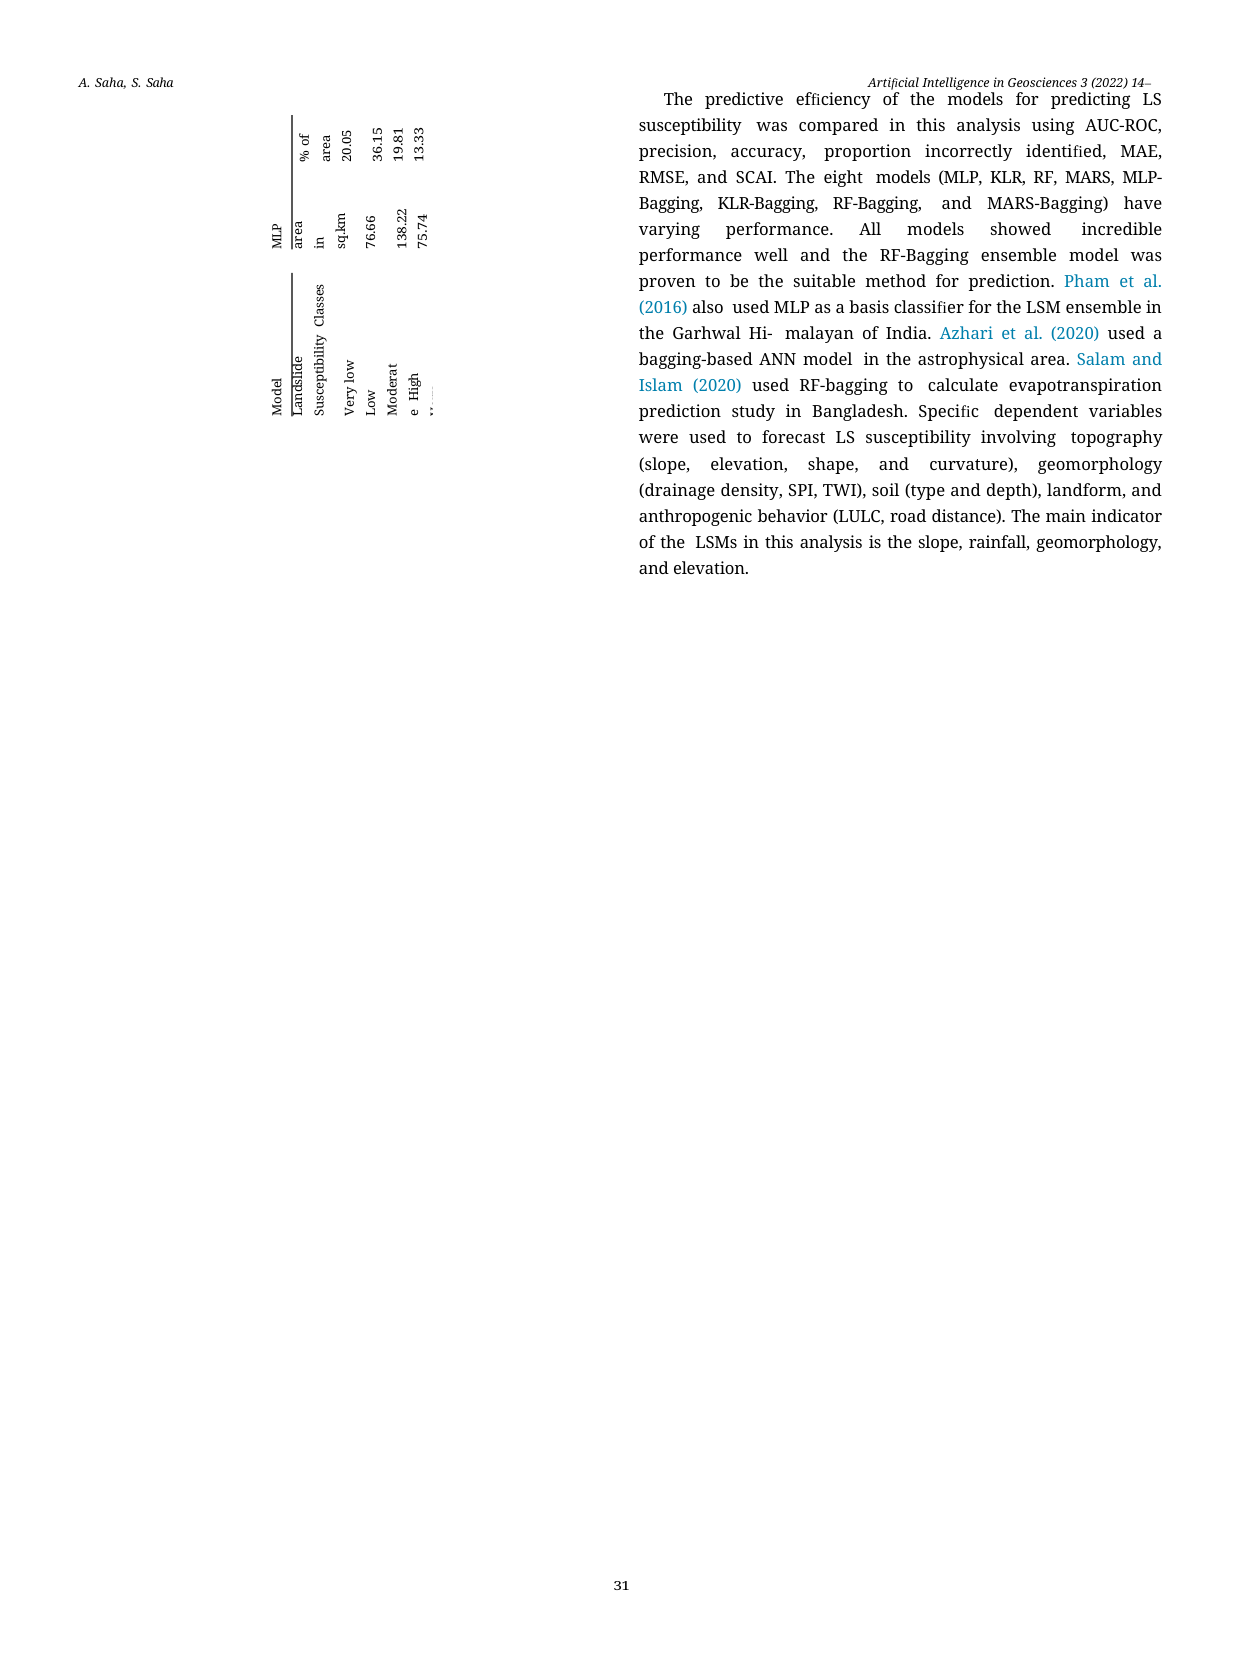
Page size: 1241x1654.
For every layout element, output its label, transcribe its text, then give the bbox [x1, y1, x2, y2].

text The predictive efficiency of the models for predicting LS susceptibility was compared in this analysis using AUC-ROC, precision, accuracy, proportion incorrectly identified, MAE, RMSE, and SCAI. The eight models (MLP, KLR, RF, MARS, MLP-Bagging, KLR-Bagging, RF-Bagging, and MARS-Bagging) have varying performance. All models showed incredible performance well and the RF-Bagging ensemble model was proven to be the suitable method for prediction. Pham et al. (2016) also used MLP as a basis classifier for the LSM ensemble in the Garhwal Hi- malayan of India. Azhari et al. (2020) used a bagging-based ANN model in the astrophysical area. Salam and Islam (2020) used RF-bagging to calculate evapotranspiration prediction study in Bangladesh. Specific dependent variables were used to forecast LS susceptibility involving topography (slope, elevation, shape, and curvature), geomorphology (drainage density, SPI, TWI), soil (type and depth), landform, and anthropogenic behavior (LULC, road distance). The main indicator of the LSMs in this analysis is the slope, rainfall, geomorphology, and elevation. [639, 87, 1162, 579]
picture [1101, 356, 1108, 364]
picture [1144, 278, 1151, 286]
picture [941, 329, 946, 337]
